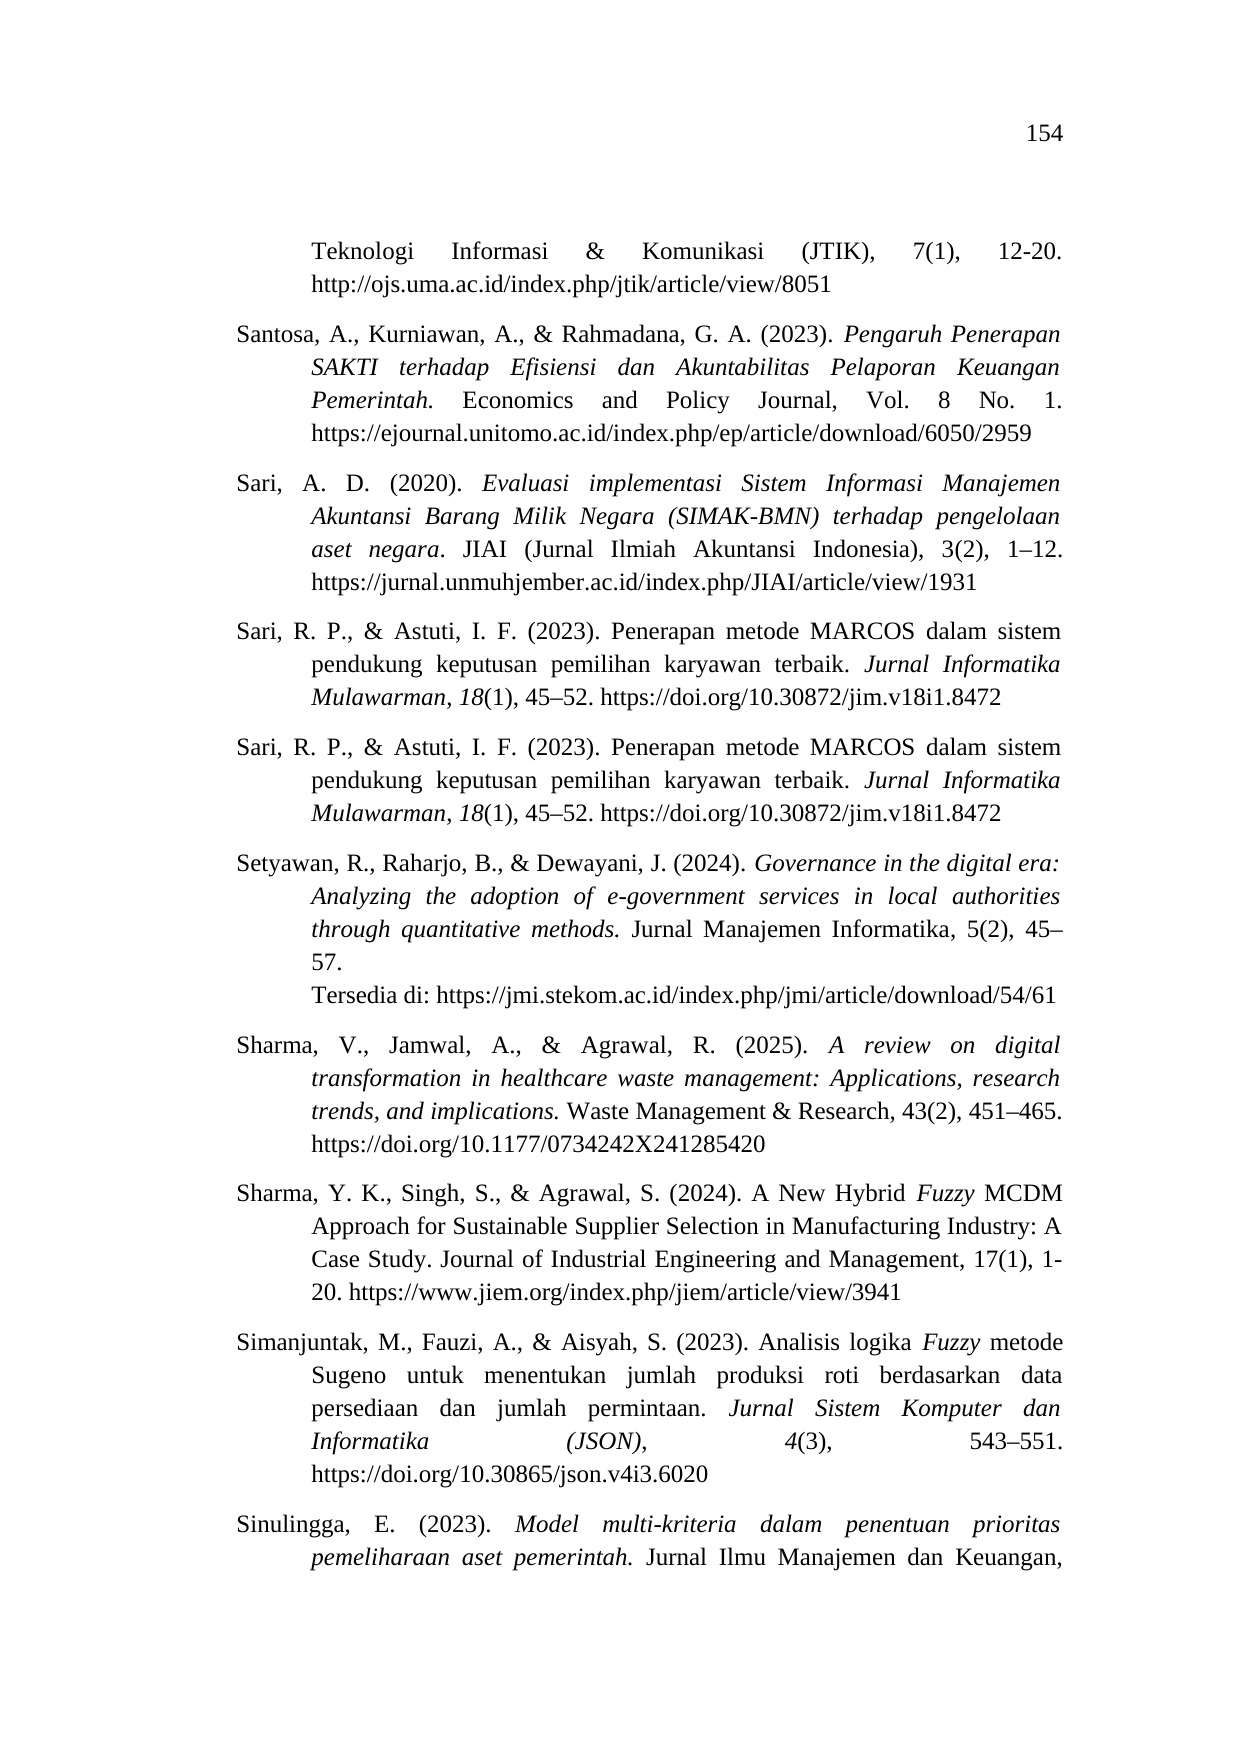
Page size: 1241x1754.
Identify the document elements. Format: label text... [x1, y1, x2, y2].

text Simanjuntak, M., Fauzi, A., & Aisyah, S. (2023). Analisis logika Fuzzy metode Sugeno untuk menentukan jumlah produksi roti berdasarkan data persediaan dan jumlah permintaan. Jurnal Sistem Komputer dan Informatika (JSON), 4(3), 543–551. https://doi.org/10.30865/json.v4i3.6020 [236, 1327, 1063, 1488]
text Sharma, V., Jamwal, A., & Agrawal, R. (2025). A review on digital transformation in healthcare waste management: Applications, research trends, and implications. Waste Management & Research, 43(2), 451–465. https://doi.org/10.1177/0734242X241285420 [236, 1030, 1063, 1157]
text Sharma, Y. K., Singh, S., & Agrawal, S. (2024). A New Hybrid Fuzzy MCDM Approach for Sustainable Supplier Selection in Manufacturing Industry: A Case Study. Journal of Industrial Engineering and Management, 17(1), 1-20. https://www.jiem.org/index.php/jiem/article/view/3941 [236, 1178, 1063, 1306]
text Sari, R. P., & Astuti, I. F. (2023). Penerapan metode MARCOS dalam sistem pendukung keputusan pemilihan karyawan terbaik. Jurnal Informatika Mulawarman, 18(1), 45–52. https://doi.org/10.30872/jim.v18i1.8472 [236, 732, 1063, 827]
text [236, 1509, 1063, 1571]
text Sari, R. P., & Astuti, I. F. (2023). Penerapan metode MARCOS dalam sistem pendukung keputusan pemilihan karyawan terbaik. Jurnal Informatika Mulawarman, 18(1), 45–52. https://doi.org/10.30872/jim.v18i1.8472 [236, 616, 1063, 711]
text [236, 236, 1063, 298]
text Santosa, A., Kurniawan, A., & Rahmadana, G. A. (2023). Pengaruh Penerapan SAKTI terhadap Efisiensi dan Akuntabilitas Pelaporan Keuangan Pemerintah. Economics and Policy Journal, Vol. 8 No. 1. https://ejournal.unitomo.ac.id/index.php/ep/article/download/6050/2959 [236, 319, 1063, 447]
text Sari, A. D. (2020). Evaluasi implementasi Sistem Informasi Manajemen Akuntansi Barang Milik Negara (SIMAK-BMN) terhadap pengelolaan aset negara. JIAI (Jurnal Ilmiah Akuntansi Indonesia), 3(2), 1–12. https://jurnal.unmuhjember.ac.id/index.php/JIAI/article/view/1931 [236, 468, 1063, 596]
text Setyawan, R., Raharjo, B., & Dewayani, J. (2024). Governance in the digital era: Analyzing the adoption of e-government services in local authorities through quantitative methods. Jurnal Manajemen Informatika, 5(2), 45–57. Tersedia di: https://jmi.stekom.ac.id/index.php/jmi/article/download/54/61 [236, 848, 1063, 1009]
